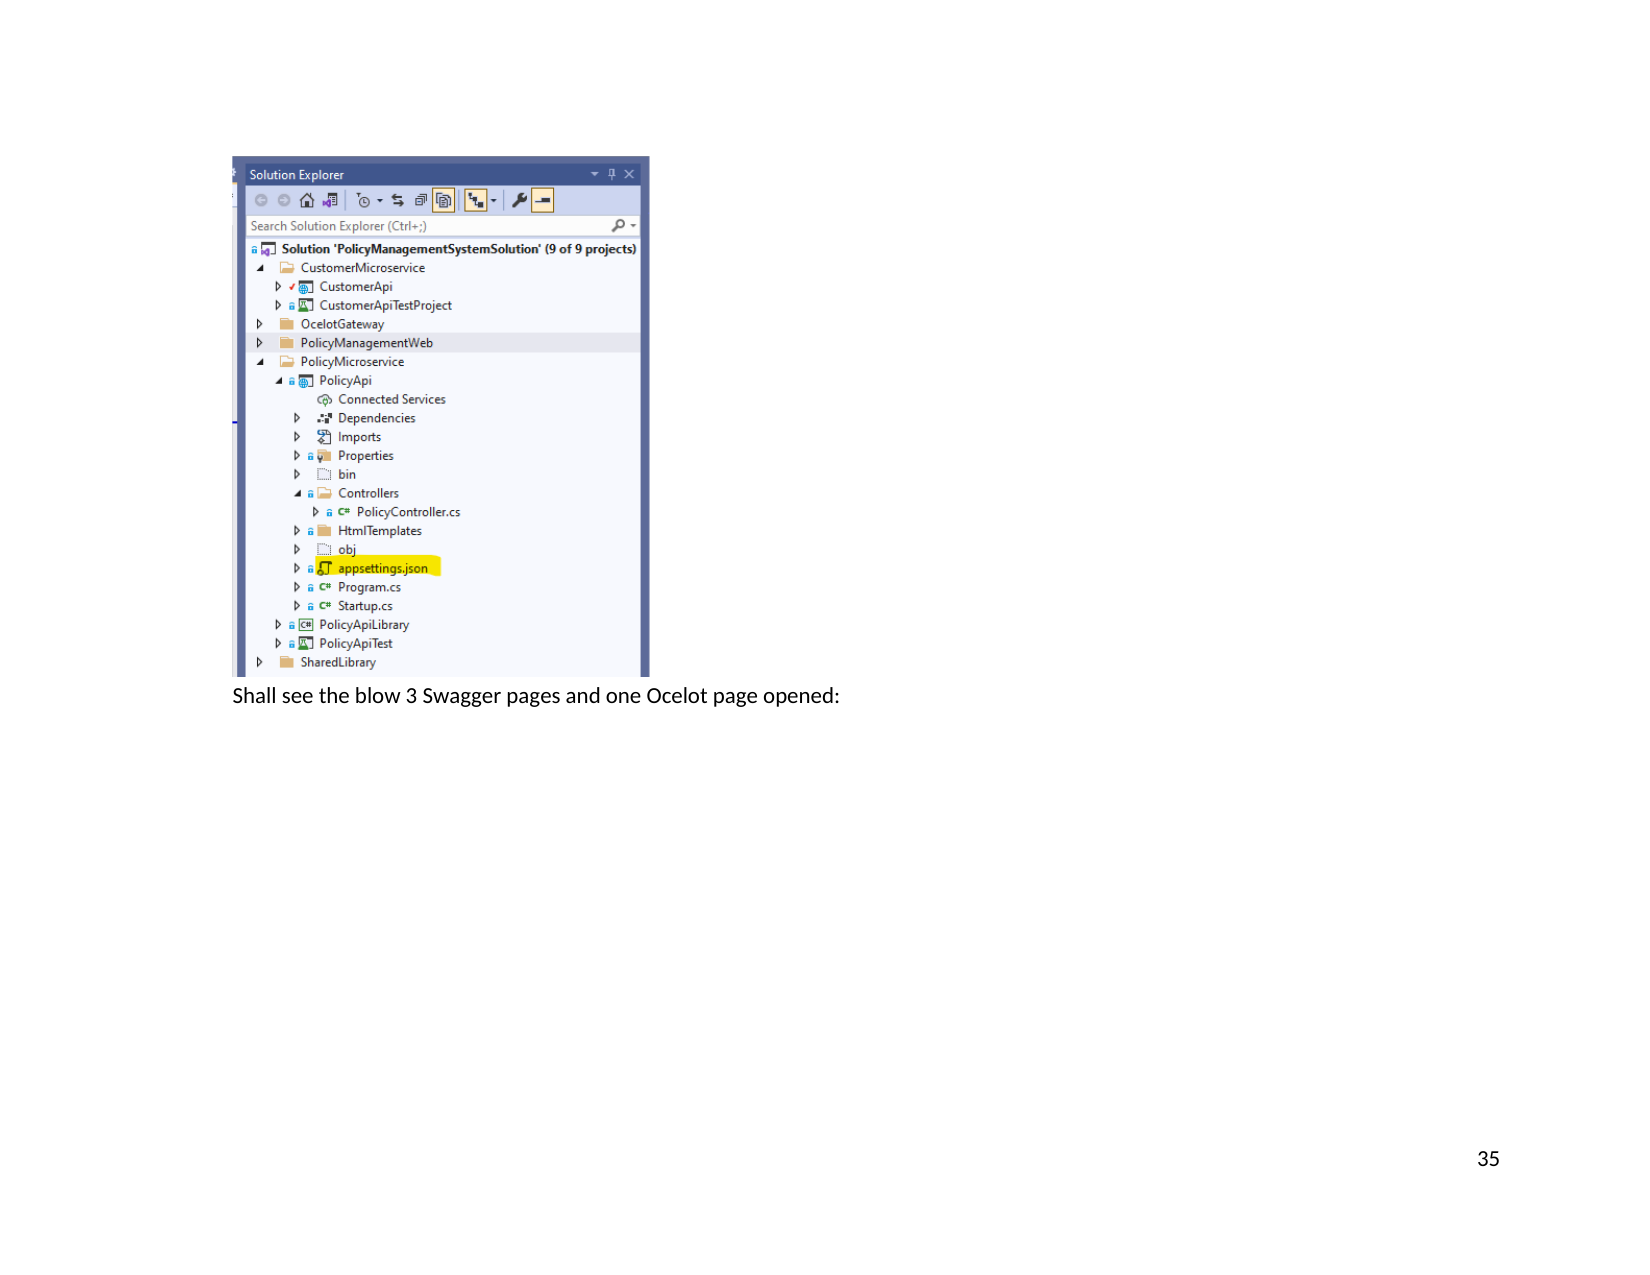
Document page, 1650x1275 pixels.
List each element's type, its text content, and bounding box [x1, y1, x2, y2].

picture [232, 150, 1167, 677]
list Shall see the blow 3 Swagger pages and one Ocelot page opened: [232, 681, 1500, 709]
